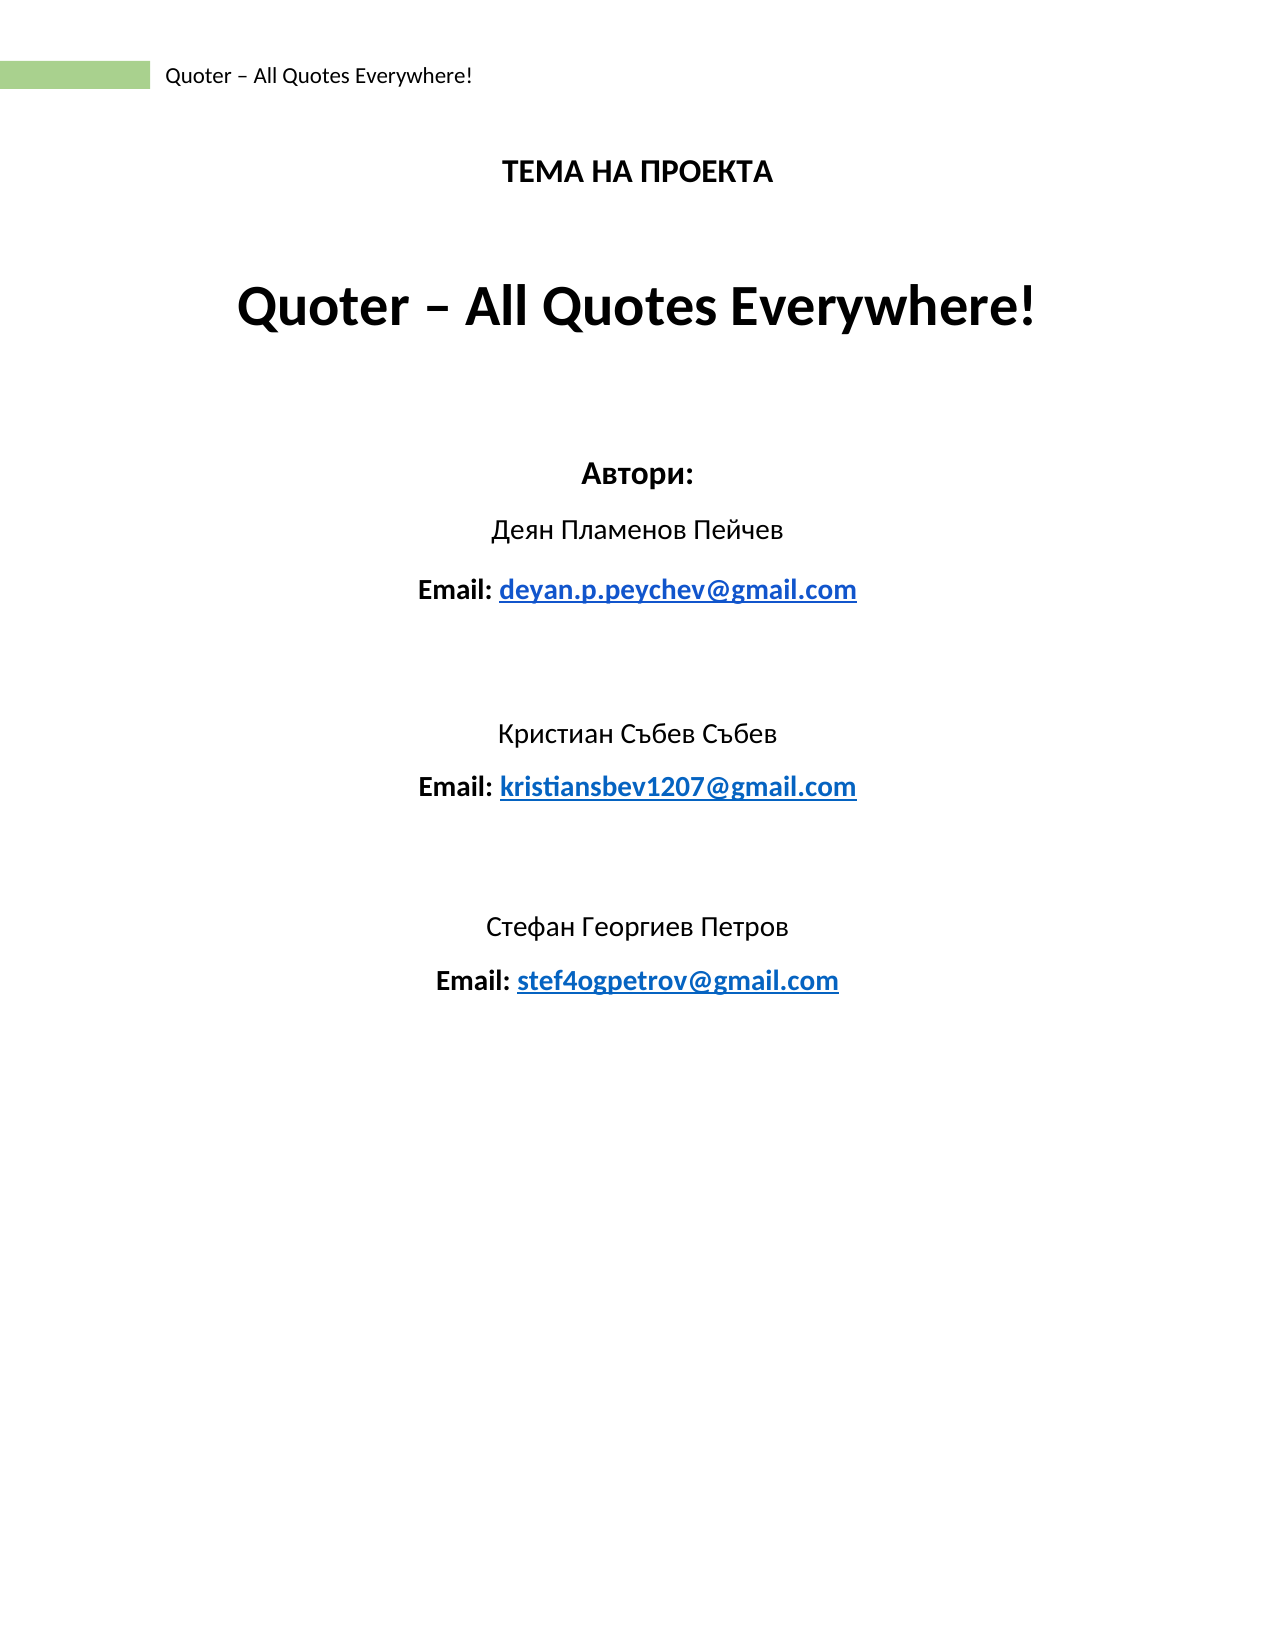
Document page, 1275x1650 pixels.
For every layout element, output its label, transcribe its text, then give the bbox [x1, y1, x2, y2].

text Деян Пламенов Пейчев Email: deyan.p.peychev@gmail.com [150, 511, 1125, 608]
text Стефан Георгиев Петров Email: stef4ogpetrov@gmail.com [150, 908, 1125, 997]
text Quoter – All Quotes Everywhere! [150, 269, 1125, 340]
text Автори: [150, 452, 1125, 492]
text ТЕМА НА ПРОЕКТА [150, 150, 1125, 191]
text Кристиан Събев Събев Email: kristiansbev1207@gmail.com [150, 715, 1125, 804]
